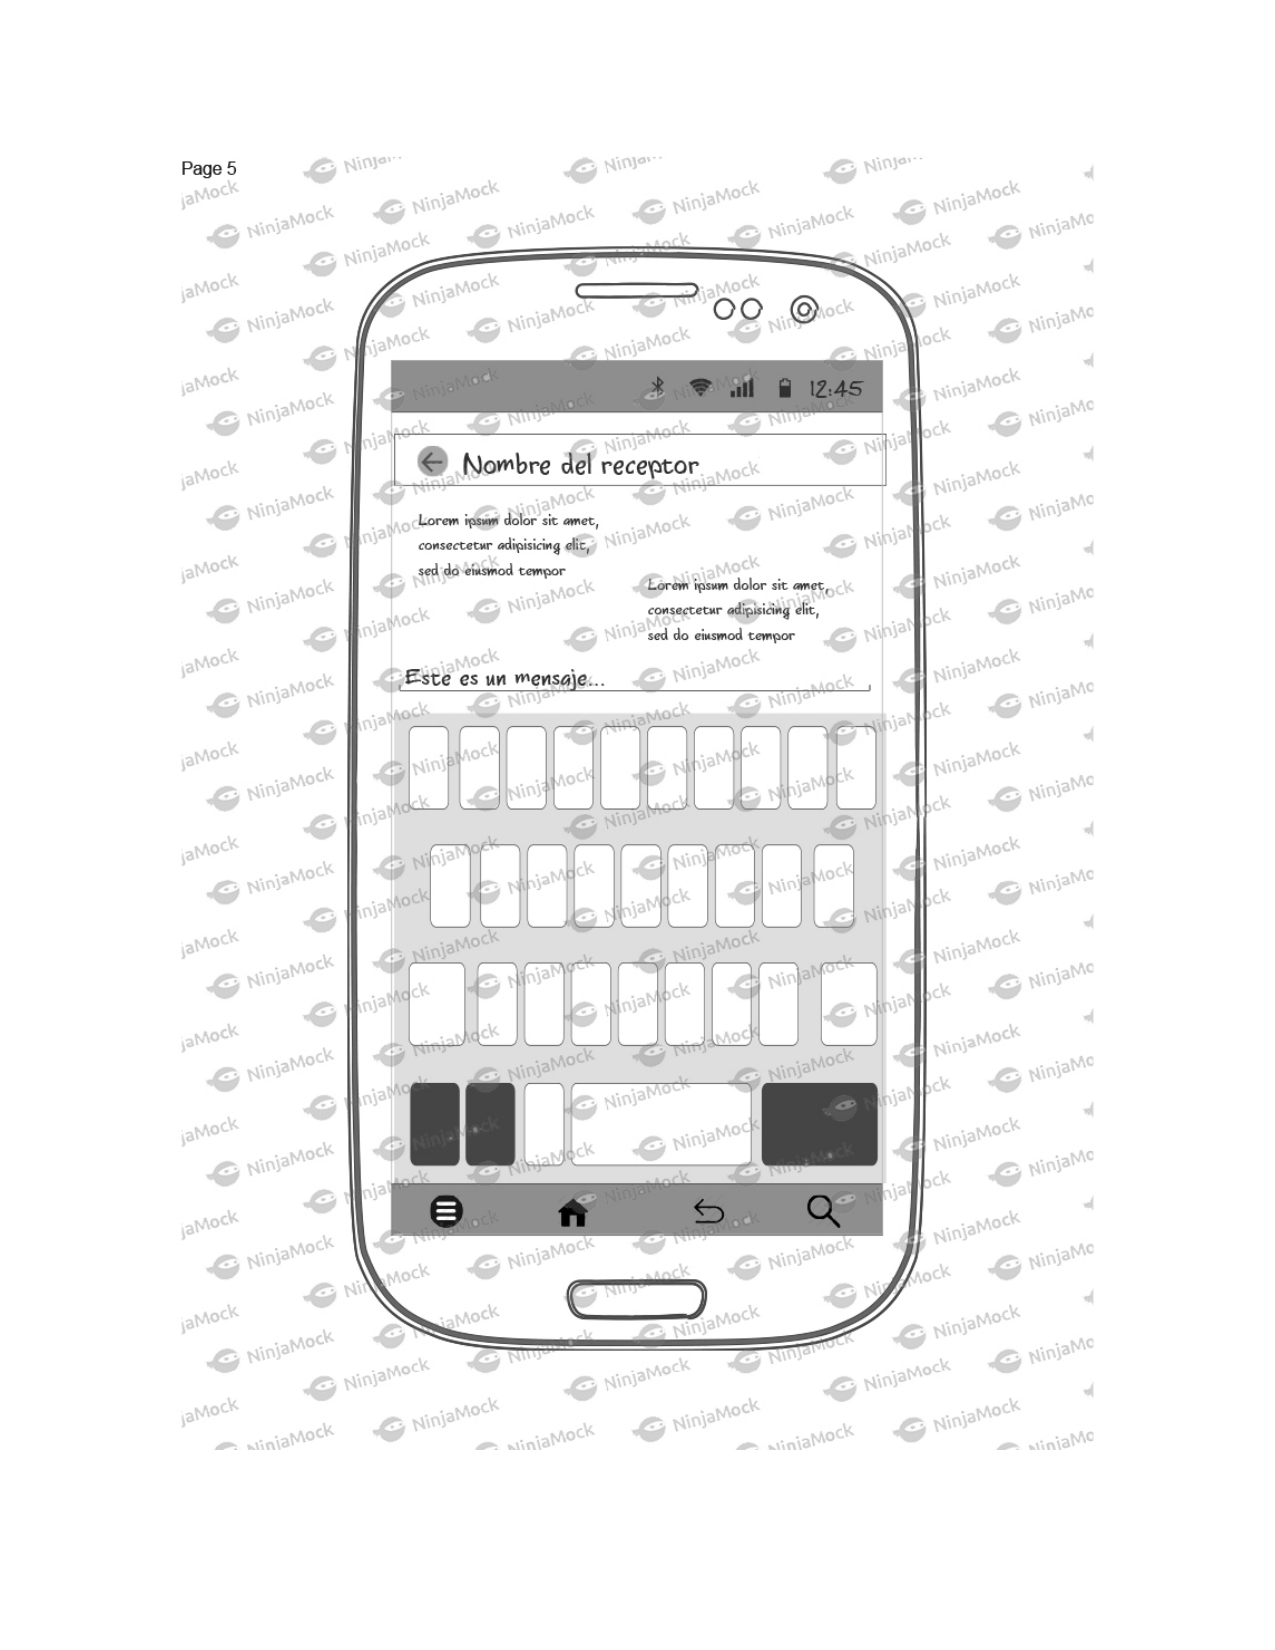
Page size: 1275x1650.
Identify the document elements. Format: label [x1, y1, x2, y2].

picture [177, 147, 1096, 1450]
